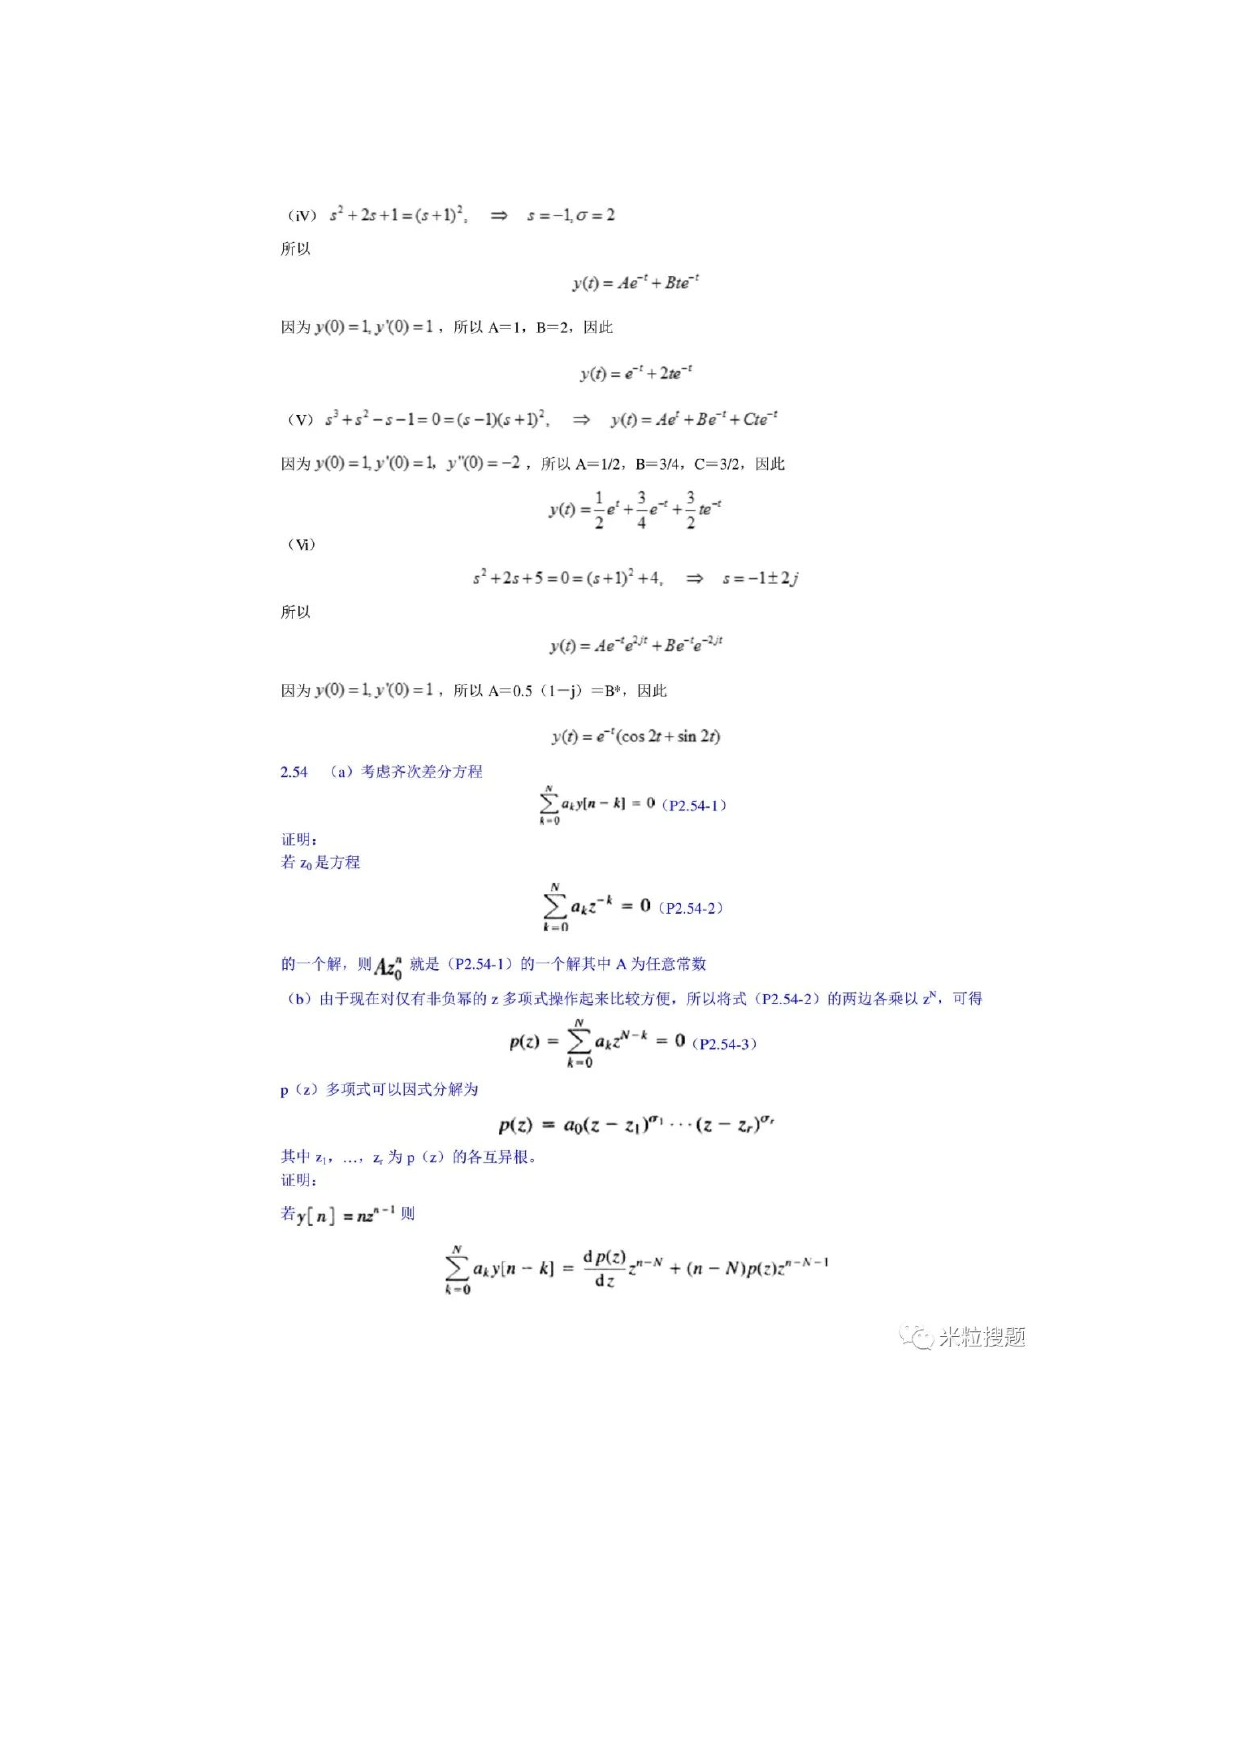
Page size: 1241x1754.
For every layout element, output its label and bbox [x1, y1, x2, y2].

picture [187, 152, 1053, 1375]
